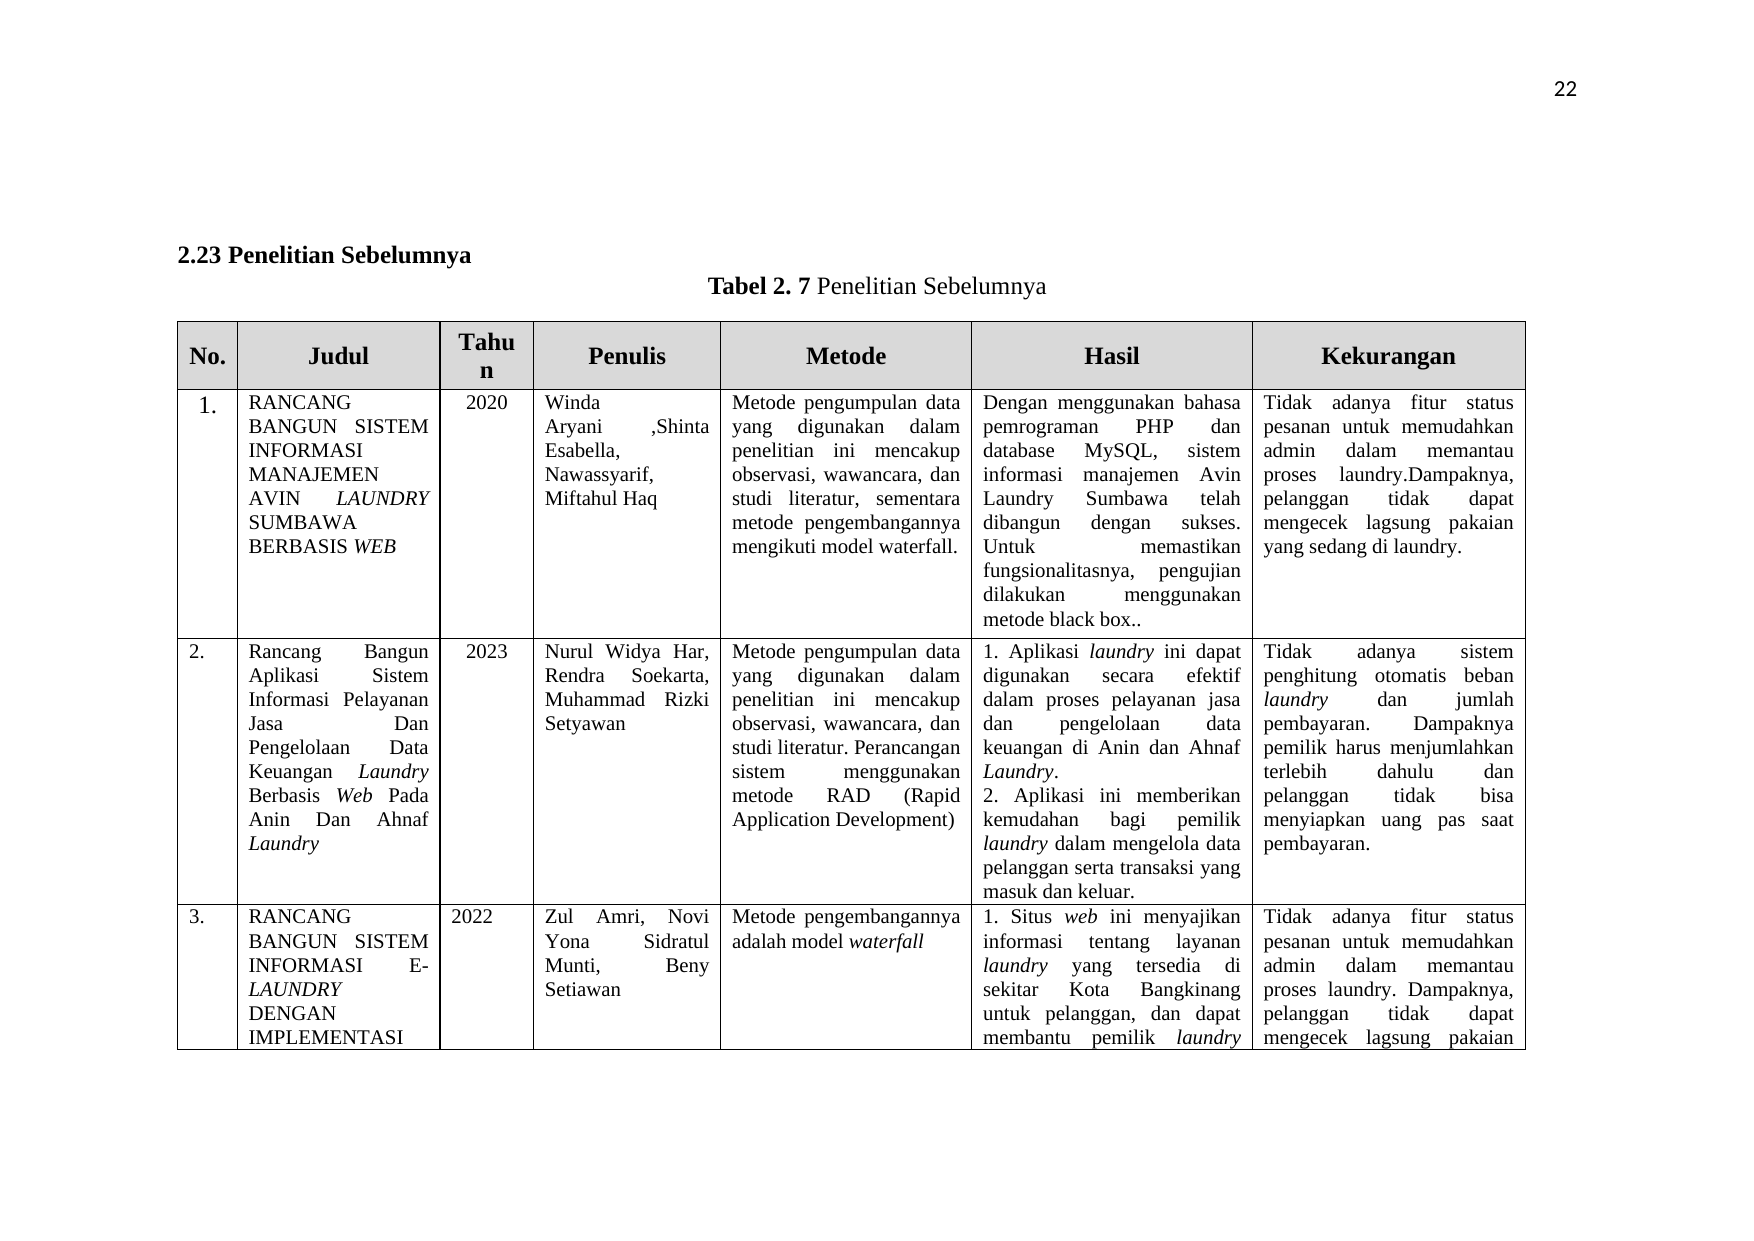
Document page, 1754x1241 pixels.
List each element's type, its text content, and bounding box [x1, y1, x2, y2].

subtitle Penelitian Sebelumnya [177, 240, 1577, 269]
table_header Judul [238, 322, 439, 389]
table_header Hasil [972, 322, 1252, 389]
table_cell Nurul Widya Har, Rendra Soekarta, Muhammad Rizki Setyawan [534, 639, 720, 903]
table_header No. [178, 322, 237, 389]
table_cell 2. [178, 639, 237, 903]
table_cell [721, 905, 971, 1049]
text Tabel 2. 7 Penelitian Sebelumnya [177, 271, 1577, 300]
table_cell Dengan menggunakan bahasa pemrograman PHP dan database MySQL, sistem informasi manajemen Avin Laundry Sumbawa telah dibangun dengan sukses. Untuk memastikan fungsionalitasnya, pengujian dilakukan menggunakan metode black box.. [972, 390, 1252, 638]
table_cell 2020 [441, 390, 533, 638]
table_header Kekurangan [1253, 322, 1525, 389]
table_cell 3. [178, 905, 237, 1049]
table_cell Rancang Bangun Aplikasi Sistem Informasi Pelayanan Jasa Dan Pengelolaan Data Keuangan Laundry Berbasis Web Pada Anin Dan Ahnaf Laundry [238, 639, 439, 903]
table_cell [238, 905, 439, 1049]
table_cell RANCANG BANGUN SISTEM INFORMASI MANAJEMEN AVIN LAUNDRY SUMBAWA BERBASIS WEB [238, 390, 439, 638]
table_cell 1. [178, 390, 237, 638]
table_cell Winda Aryani ,Shinta Esabella, Nawassyarif, Miftahul Haq [534, 390, 720, 638]
table_header Penulis [534, 322, 720, 389]
table_header Tahun [441, 322, 533, 389]
table_cell Metode pengumpulan data yang digunakan dalam penelitian ini mencakup observasi, wawancara, dan studi literatur. Perancangan sistem menggunakan metode RAD (Rapid Application Development) [721, 639, 971, 903]
table_cell Tidak adanya sistem penghitung otomatis beban laundry dan jumlah pembayaran. Dampaknya pemilik harus menjumlahkan terlebih dahulu dan pelanggan tidak bisa menyiapkan uang pas saat pembayaran. [1253, 639, 1525, 903]
table_cell 1. Aplikasi laundry ini dapat digunakan secara efektif dalam proses pelayanan jasa dan pengelolaan data keuangan di Anin dan Ahnaf Laundry. 2. Aplikasi ini memberikan kemudahan bagi pemilik laundry dalam mengelola data pelanggan serta transaksi yang masuk dan keluar. [972, 639, 1252, 903]
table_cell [534, 905, 720, 1049]
table_header Metode [721, 322, 971, 389]
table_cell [972, 905, 1252, 1049]
table_cell 2022 [441, 905, 533, 1049]
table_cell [1253, 905, 1525, 1049]
table_cell Metode pengumpulan data yang digunakan dalam penelitian ini mencakup observasi, wawancara, dan studi literatur, sementara metode pengembangannya mengikuti model waterfall. [721, 390, 971, 638]
table_cell 2023 [441, 639, 533, 903]
